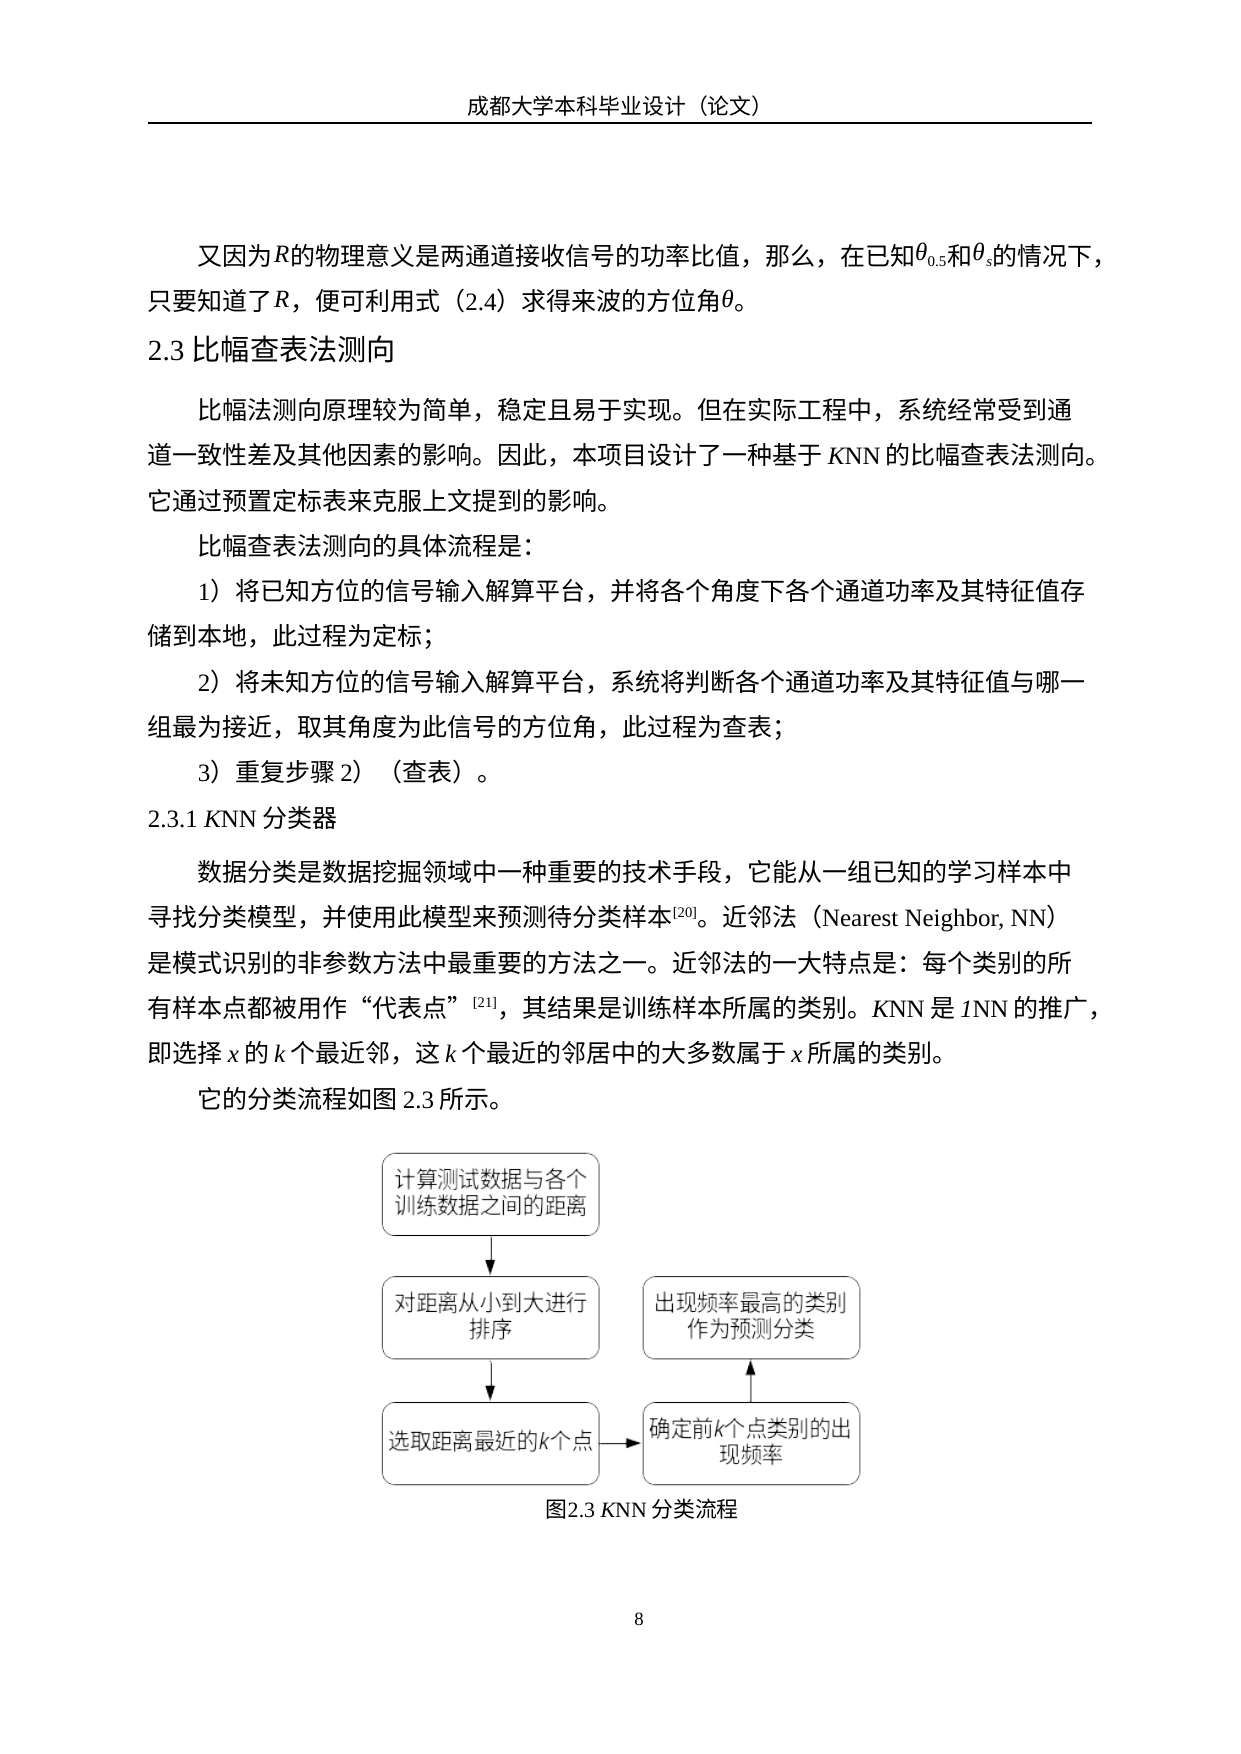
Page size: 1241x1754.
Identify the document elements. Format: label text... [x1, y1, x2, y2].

list 将已知方位的信号输入解算平台，并将各个角度下各个通道功率及其特征值存储到本地，此过程为定标； [148, 572, 1092, 653]
subtitle 比幅查表法测向 [148, 327, 1092, 369]
text 它的分类流程如图2.3所示。 [148, 1079, 1092, 1115]
list 重复步骤2）（查表）。 [148, 753, 1092, 789]
text 比幅查表法测向的具体流程是： [148, 526, 1092, 562]
text 数据分类是数据挖掘领域中一种重要的技术手段，它能从一组已知的学习样本中寻找分类模型，并使用此模型来预测待分类样本[20]。近邻法（Nearest Neighbor, NN）是模式识别的非参数方法中最重要的方法之一。近邻法的一大特点是：每个类别的所有样本点都被用作“代表点”[21]，其结果是训练样本所属的类别。KNN是1NN的推广，即选择x的k个最近邻，这k个最近的邻居中的大多数属于x所属的类别。 [148, 852, 1092, 1070]
list 将未知方位的信号输入解算平台，系统将判断各个通道功率及其特征值与哪一组最为接近，取其角度为此信号的方位角，此过程为查表； [148, 662, 1092, 744]
subtitle KNN分类器 [148, 798, 1092, 834]
text 比幅法测向原理较为简单，稳定且易于实现。但在实际工程中，系统经常受到通道一致性差及其他因素的影响。因此，本项目设计了一种基于KNN的比幅查表法测向。它通过预置定标表来克服上文提到的影响。 [148, 390, 1092, 517]
text 又因为的物理意义是两通道接收信号的功率比值，那么，在已知和的情况下，只要知道了，便可利用式（2.4）求得来波的方位角。 [148, 236, 1092, 318]
text 图2.3 KNN分类流程 [148, 1492, 1092, 1524]
